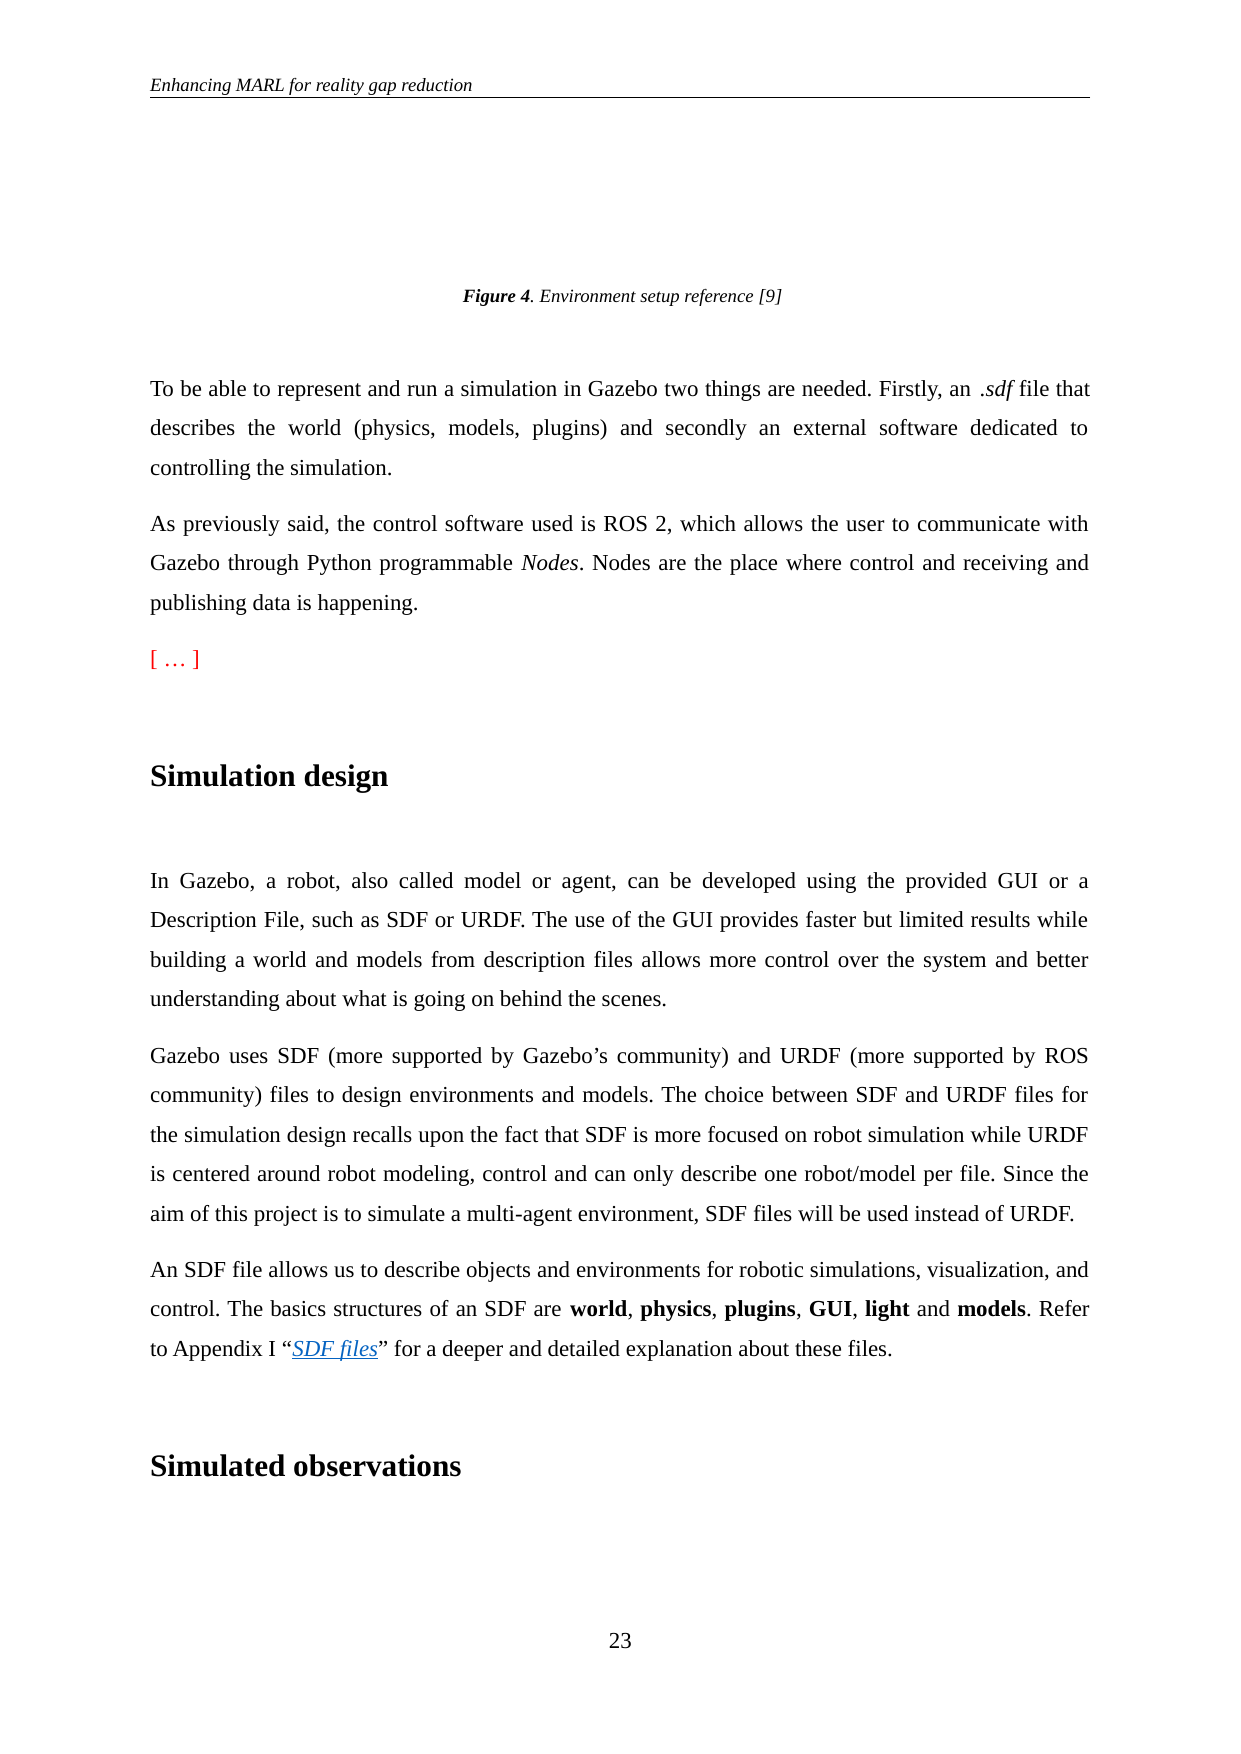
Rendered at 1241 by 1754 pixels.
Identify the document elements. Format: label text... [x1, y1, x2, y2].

text To be able to represent and run a simulation in Gazebo two things are needed. Firstly, an .sdf file that describes the world (physics, models, plugins) and secondly an external software dedicated to controlling the simulation. [150, 374, 1090, 480]
text Gazebo uses SDF (more supported by Gazebo’s community) and URDF (more supported by ROS community) files to design environments and models. The choice between SDF and URDF files for the simulation design recalls upon the fact that SDF is more focused on robot simulation while URDF is centered around robot modeling, control and can only describe one robot/model per file. Since the aim of this project is to simulate a multi-agent environment, SDF files will be used instead of URDF. [150, 1042, 1090, 1226]
text [ … ] [150, 645, 1090, 671]
text In Gazebo, a robot, also called model or agent, can be developed using the provided GUI or a Description File, such as SDF or URDF. The use of the GUI provides faster but limited results while building a world and models from description files allows more control over the system and better understanding about what is going on behind the scenes. [150, 867, 1090, 1012]
text As previously said, the control software used is ROS 2, which allows the user to communicate with Gazebo through Python programmable Nodes. Nodes are the place where control and receiving and publishing data is happening. [150, 510, 1090, 615]
text An SDF file allows us to describe objects and environments for robotic simulations, visualization, and control. The basics structures of an SDF are world, physics, plugins, GUI, light and models. Refer to Appendix I “SDF files” for a deeper and detailed explanation about these files. [150, 1256, 1090, 1361]
subtitle Simulation design [150, 757, 1090, 793]
subtitle Simulated observations [150, 1447, 1090, 1483]
